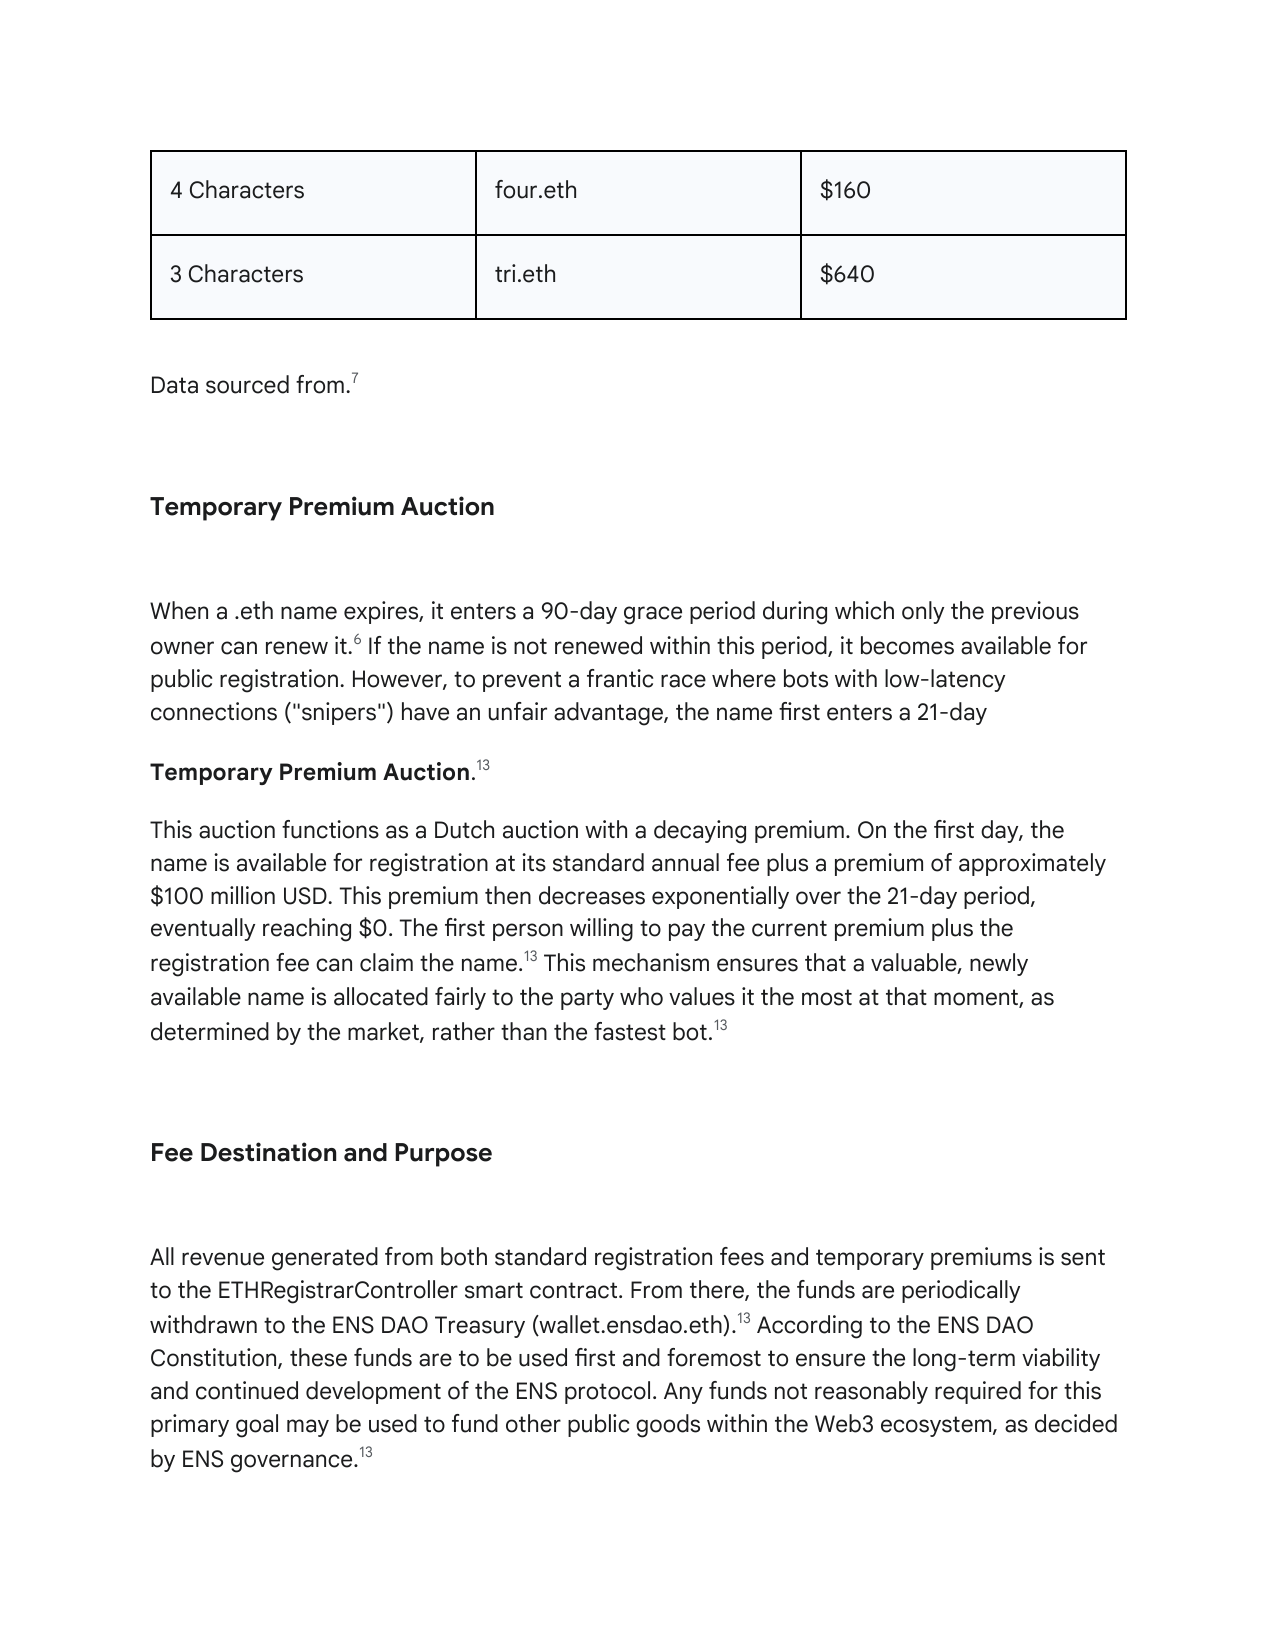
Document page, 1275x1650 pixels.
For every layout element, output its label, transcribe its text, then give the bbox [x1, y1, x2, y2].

table_cell $160 [802, 152, 1125, 234]
table_cell 4 Characters [152, 152, 475, 234]
table_cell tri.eth [477, 236, 800, 318]
text Temporary Premium Auction.13 [150, 756, 1125, 787]
text When a .eth name expires, it enters a 90-day grace period during which only the previous owner can renew it.6 If the name is not renewed within this period, it becomes available for public registration. However, to prevent a frantic race where bots with low-latency connections ("snipers") have an unfair advantage, the name first enters a 21-day [150, 597, 1125, 727]
text This auction functions as a Dutch auction with a decaying premium. On the first day, the name is available for registration at its standard annual fee plus a premium of approximately $100 million USD. This premium then decreases exponentially over the 21-day period, eventually reaching $0. The first person willing to pay the current premium plus the registration fee can claim the name.13 This mechanism ensures that a valuable, newly available name is allocated fairly to the party who values it the most at that moment, as determined by the market, rather than the fastest bot.13 [150, 816, 1125, 1047]
table_cell four.eth [477, 152, 800, 234]
text All revenue generated from both standard registration fees and temporary premiums is sent to the ETHRegistrarController smart contract. From there, the funds are periodically withdrawn to the ENS DAO Treasury (wallet.ensdao.eth).13 According to the ENS DAO Constitution, these funds are to be used first and foremost to ensure the long-term viability and continued development of the ENS protocol. Any funds not reasonably required for this primary goal may be used to fund other public goods within the Web3 ecosystem, as decided by ENS governance.13 [150, 1243, 1125, 1474]
subtitle Temporary Premium Auction [150, 491, 1125, 522]
table_cell $640 [802, 236, 1125, 318]
subtitle Fee Destination and Purpose [150, 1138, 1125, 1169]
table_cell 3 Characters [152, 236, 475, 318]
text Data sourced from.7 [150, 369, 1125, 401]
